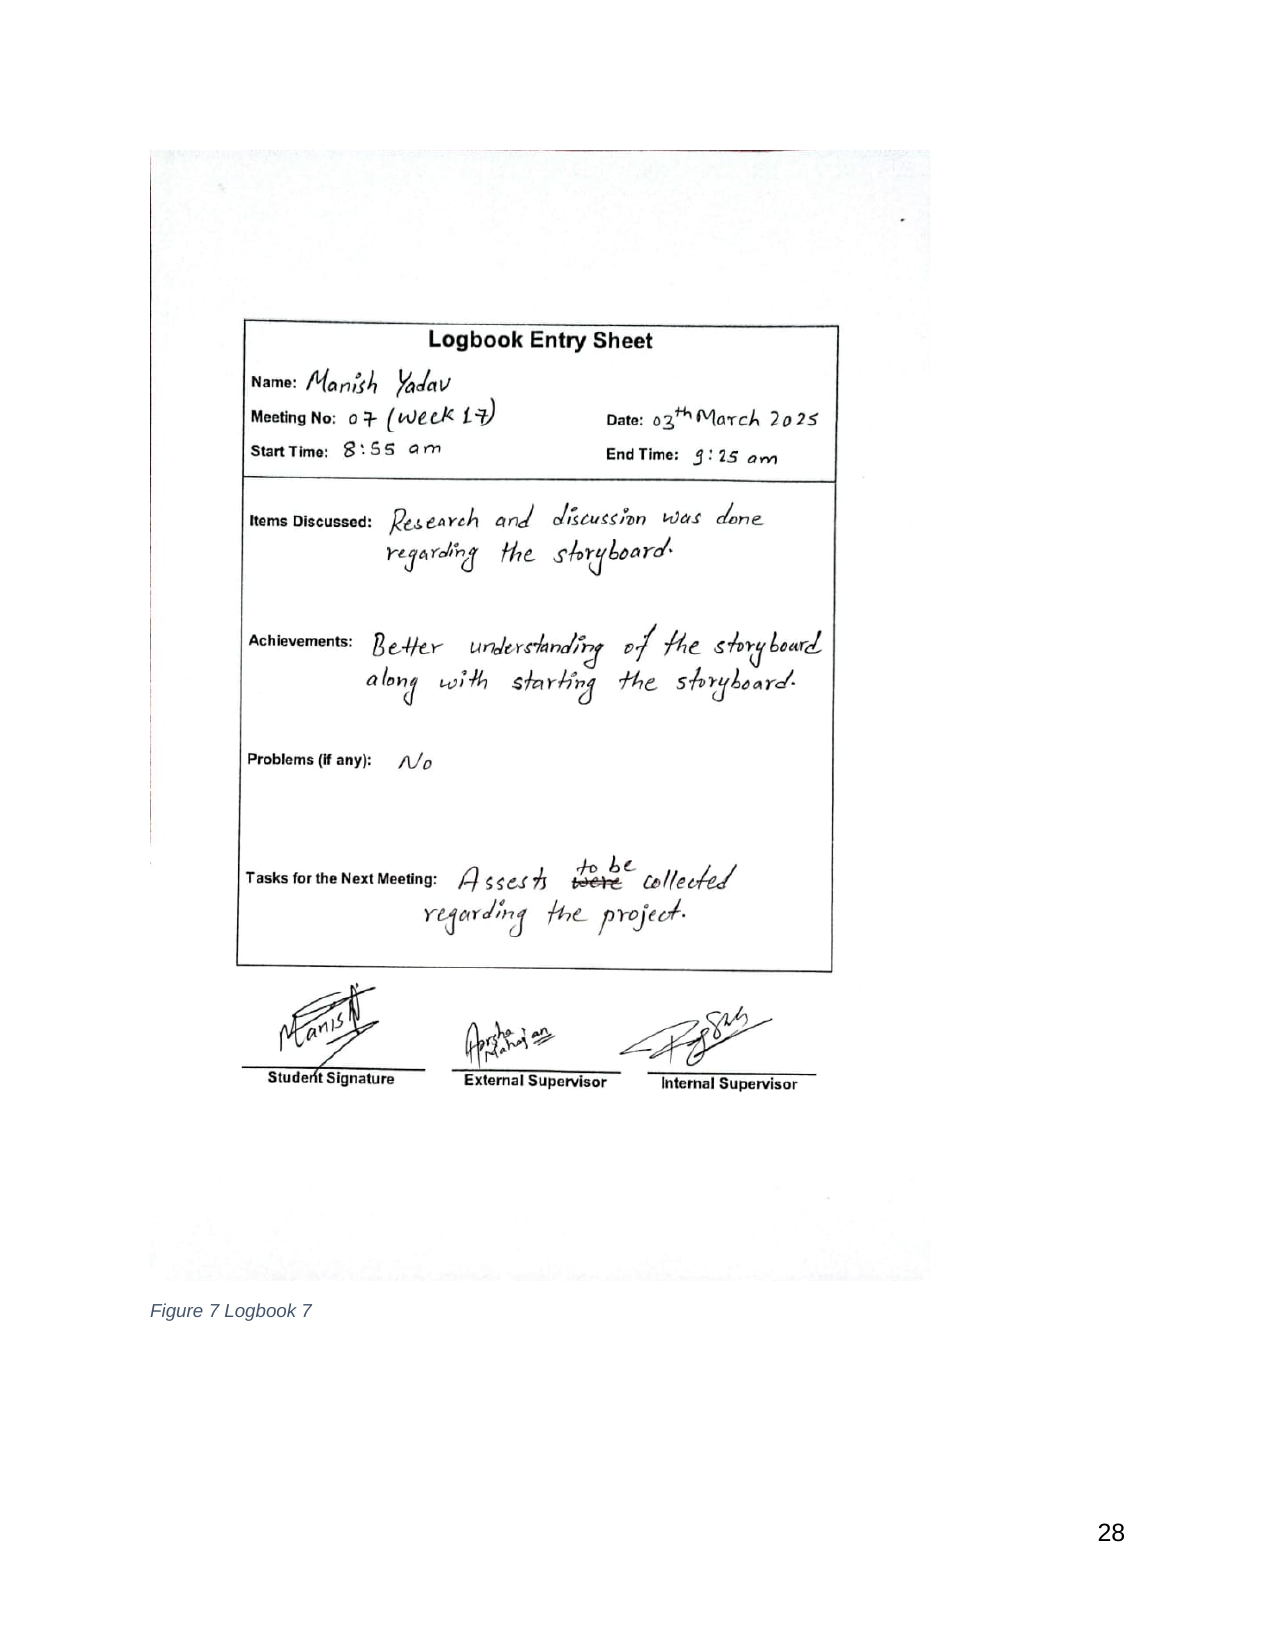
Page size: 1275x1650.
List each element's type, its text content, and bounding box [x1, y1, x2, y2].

picture [150, 150, 930, 1281]
text Figure 7 Logbook 7 [150, 1299, 1125, 1321]
